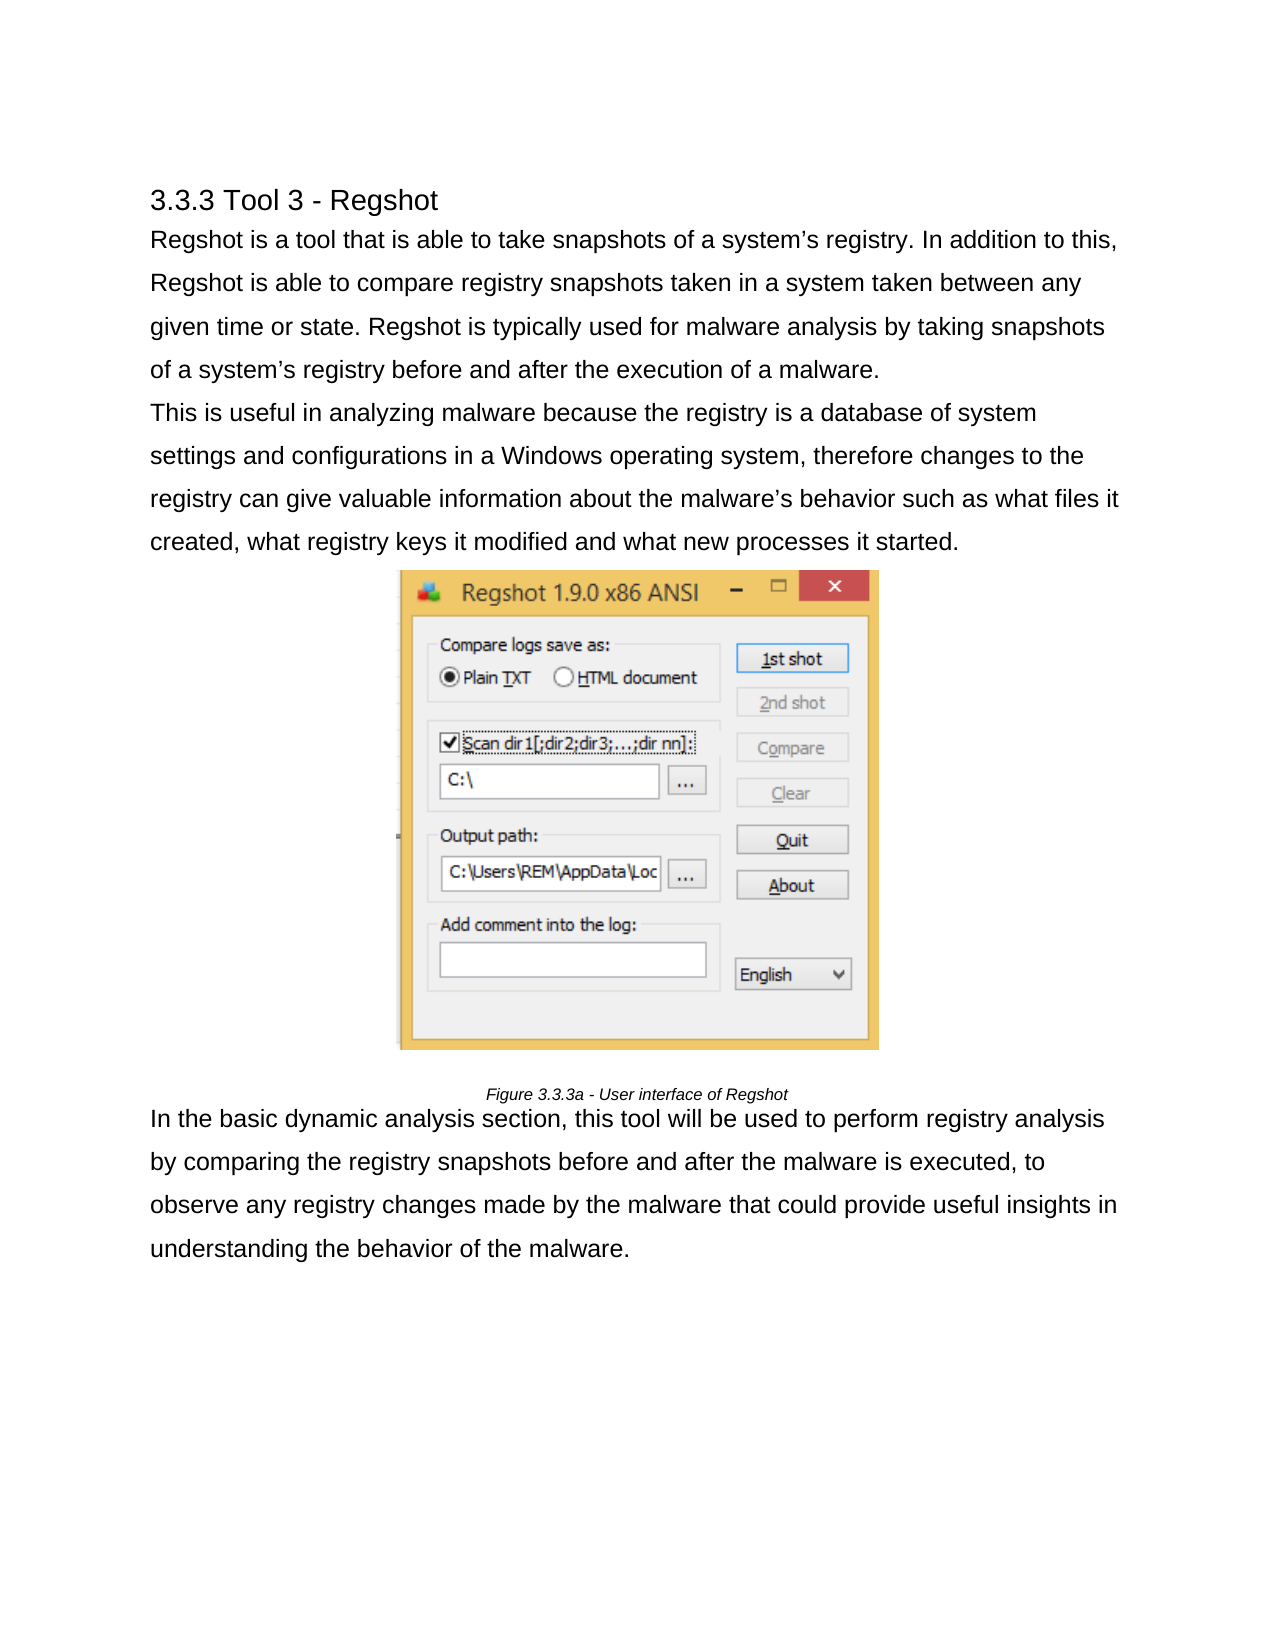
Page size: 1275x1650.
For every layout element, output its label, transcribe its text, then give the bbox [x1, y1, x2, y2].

text In the basic dynamic analysis section, this tool will be used to perform registry analysis by comparing the registry snapshots before and after the malware is executed, to observe any registry changes made by the malware that could provide useful insights in understanding the behavior of the malware. [150, 1104, 1125, 1262]
subtitle 3.3.3 Tool 3 - Regshot [150, 183, 1125, 217]
text Regshot is a tool that is able to take snapshots of a system’s registry. In addition to this, Regshot is able to compare registry snapshots taken in a system taken between any given time or state. Regshot is typically used for malware analysis by taking snapshots of a system’s registry before and after the execution of a malware. [150, 225, 1125, 383]
text This is useful in analyzing malware because the registry is a database of system settings and configurations in a Windows operating system, therefore changes to the registry can give valuable information about the malware’s behavior such as what files it created, what registry keys it modified and what new processes it started. [150, 398, 1125, 556]
text Figure 3.3.3a - User interface of Regshot [150, 1085, 1125, 1104]
picture [396, 570, 879, 1050]
